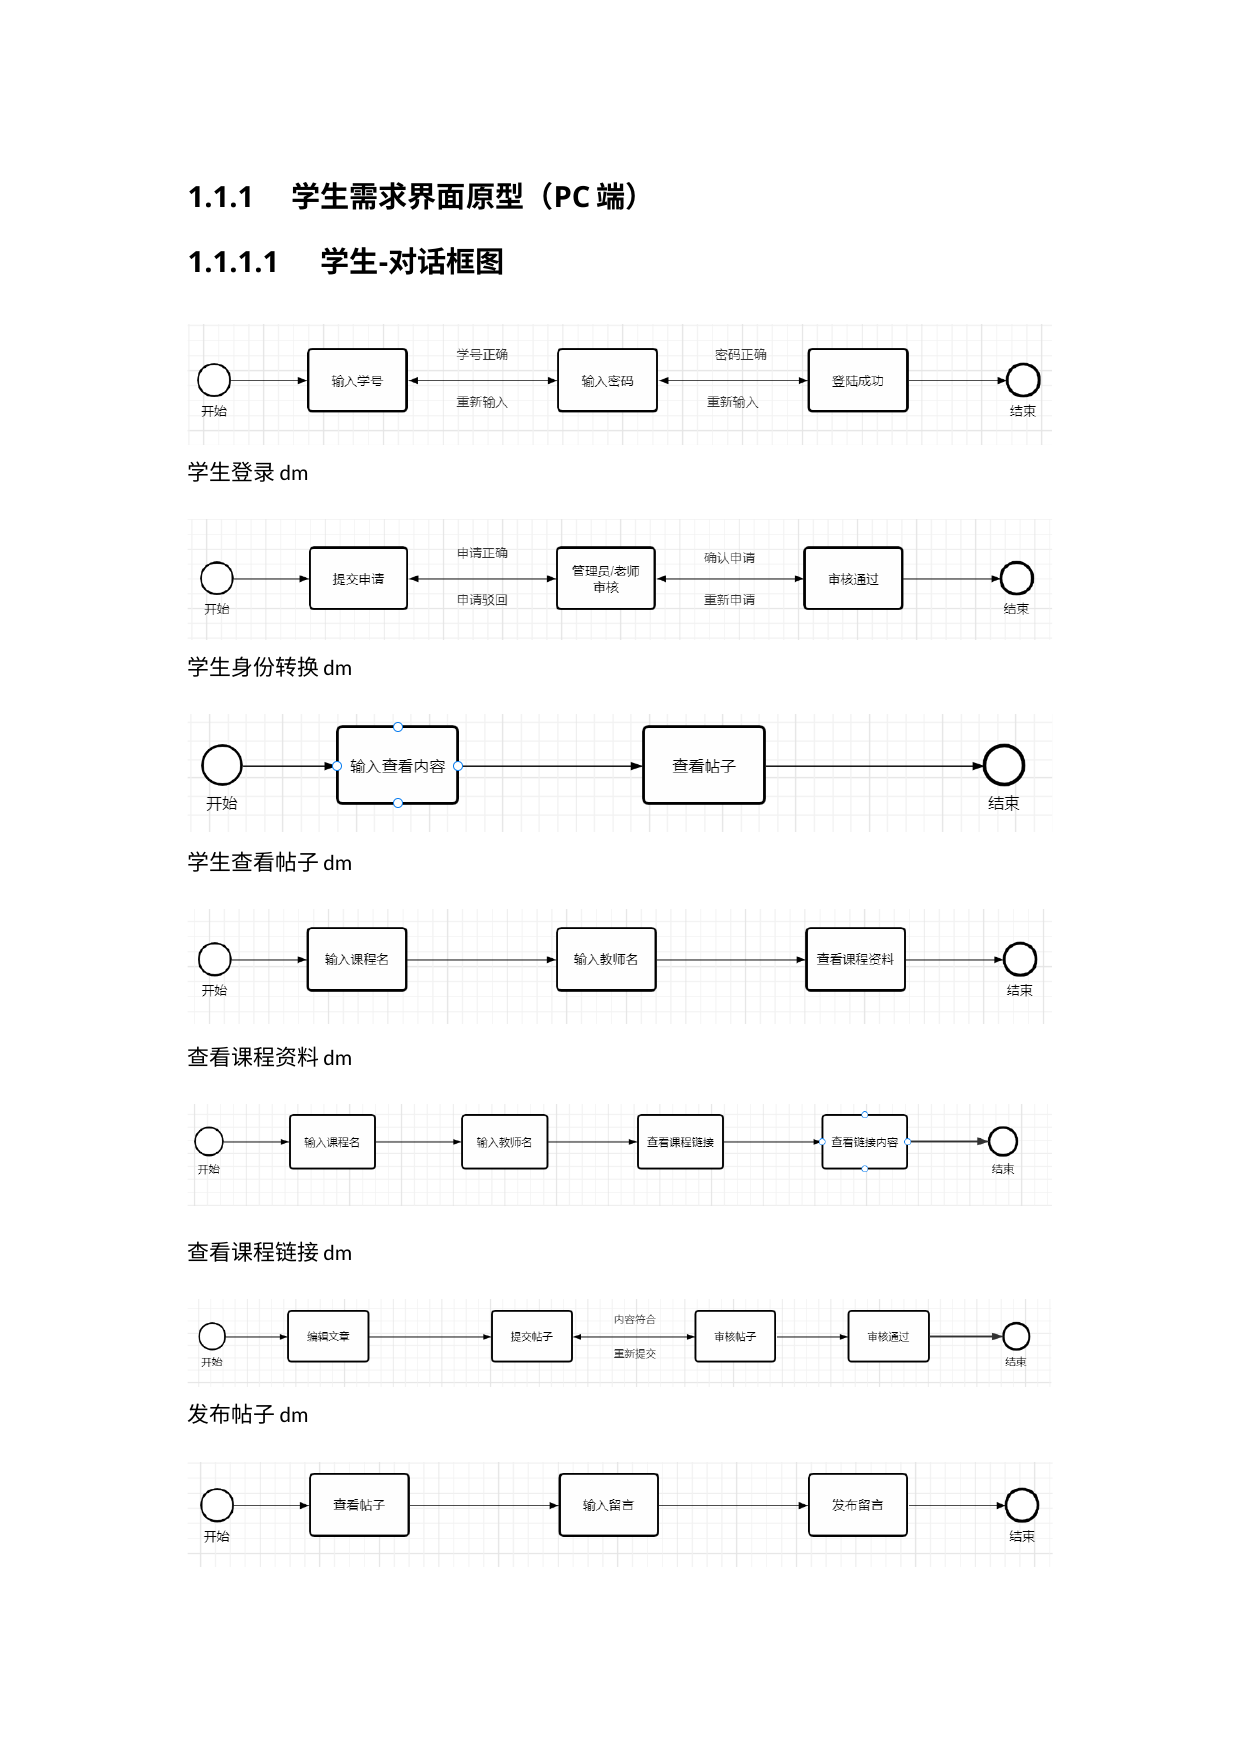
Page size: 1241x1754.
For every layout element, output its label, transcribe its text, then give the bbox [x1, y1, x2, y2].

text 学生-对话框图 [187, 227, 1053, 292]
picture [187, 714, 1053, 832]
text 学生身份转换dm [187, 649, 1053, 682]
text 学生登录dm [187, 454, 1053, 487]
text 发布帖子dm [187, 1397, 1053, 1429]
text 学生查看帖子dm [187, 844, 1053, 877]
text 学生需求界面原型（PC端） [187, 162, 1053, 227]
picture [187, 909, 1052, 1024]
picture [187, 519, 1053, 640]
text 查看课程链接dm [187, 1234, 1053, 1267]
picture [187, 1462, 1053, 1567]
picture [187, 1104, 1052, 1206]
picture [187, 324, 1052, 445]
picture [187, 1299, 1052, 1387]
text 查看课程资料dm [187, 1039, 1053, 1072]
